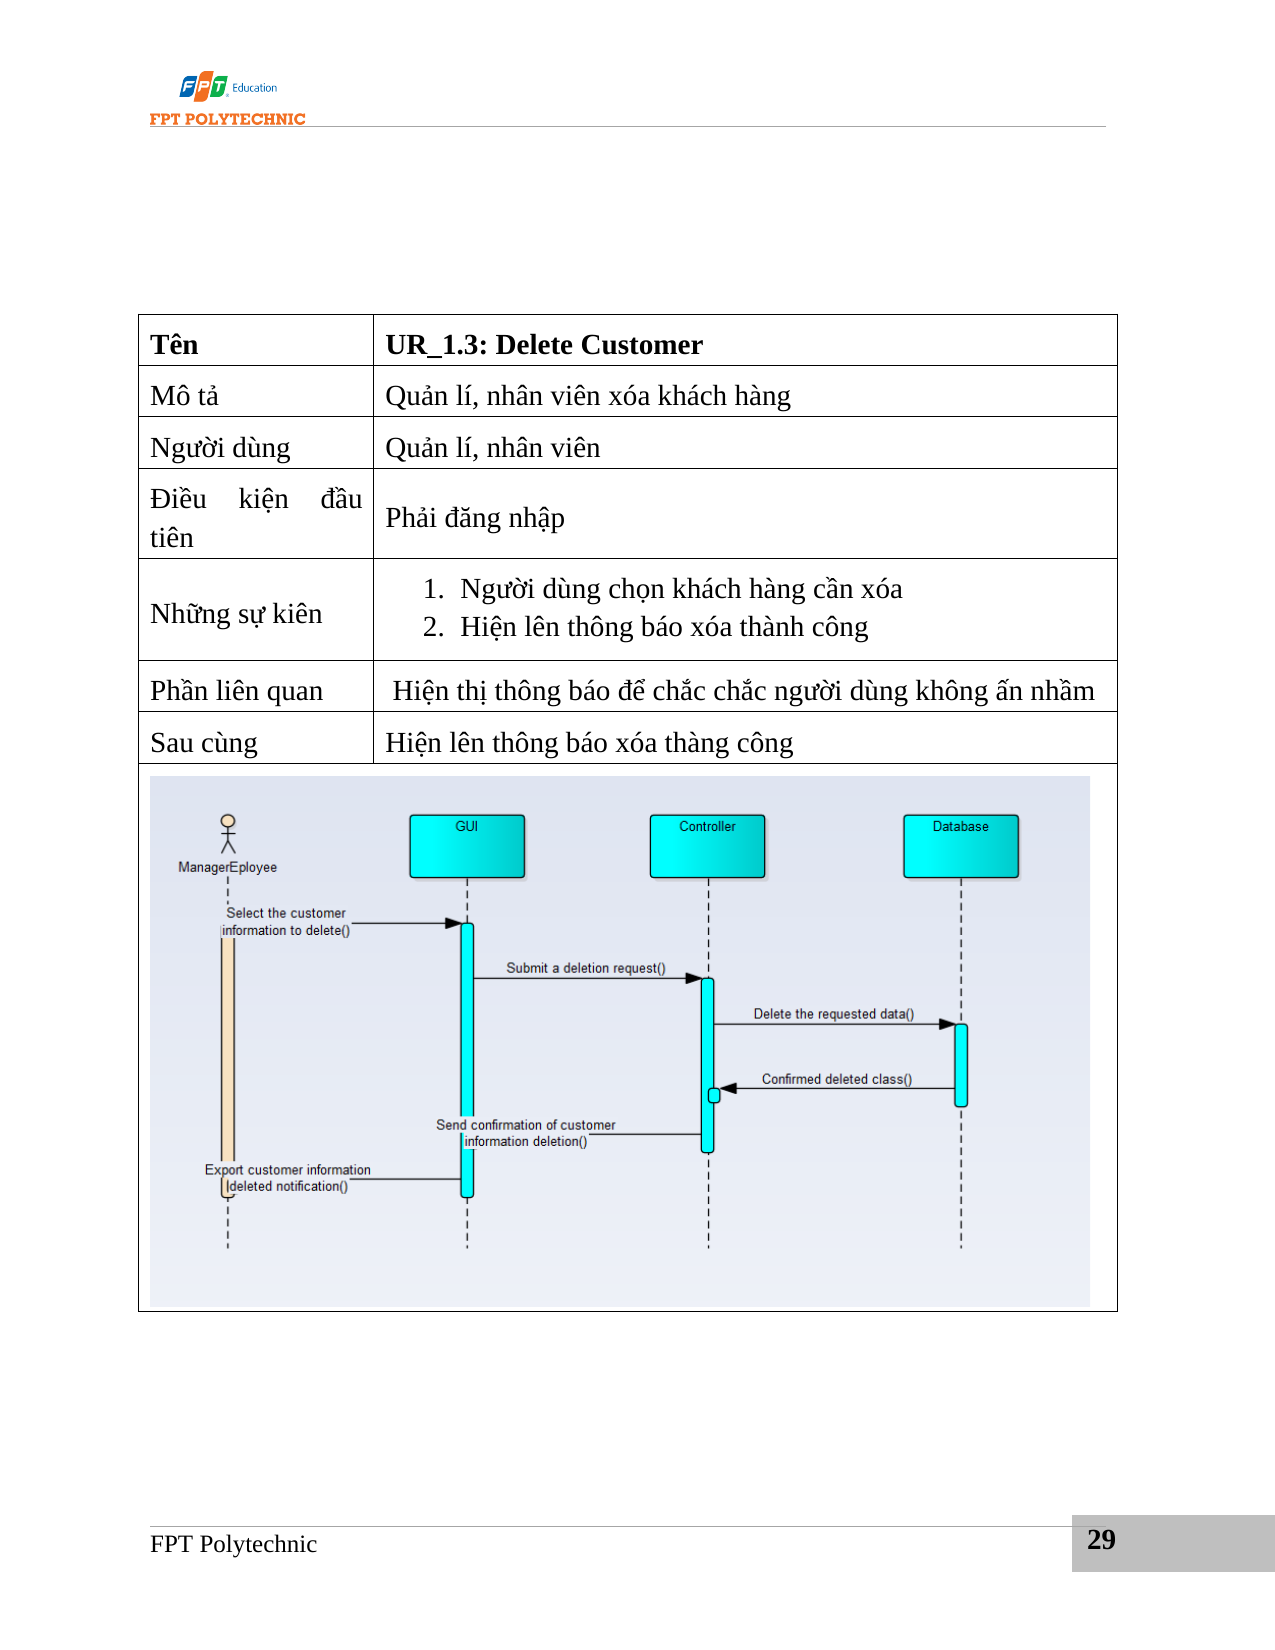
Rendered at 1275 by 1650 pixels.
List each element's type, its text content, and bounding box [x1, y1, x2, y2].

table_cell Quản lí, nhân viên [374, 417, 1117, 468]
table_cell Những sự kiên [139, 559, 373, 660]
table_header UR_1.3: Delete Customer [374, 315, 1117, 365]
table_cell Người dùng [139, 417, 373, 468]
table_cell Điều kiện đầu tiên [139, 469, 373, 557]
table_cell Sau cùng [139, 712, 373, 763]
table_cell Người dùng chọn khách hàng cần xóa Hiện lên thông báo xóa thành công [374, 559, 1117, 660]
table_cell [139, 764, 1117, 1311]
table_cell Phải đăng nhập [374, 469, 1117, 557]
picture [150, 776, 1091, 1307]
table_cell Quản lí, nhân viên xóa khách hàng [374, 366, 1117, 416]
table_cell Hiện lên thông báo xóa thàng công [374, 712, 1117, 763]
table_cell Hiện thị thông báo để chắc chắc người dùng không ấn nhầm [374, 661, 1117, 711]
table_cell Phần liên quan [139, 661, 373, 711]
table_header Tên [139, 315, 373, 365]
table_cell Mô tả [139, 366, 373, 416]
picture [150, 71, 306, 125]
